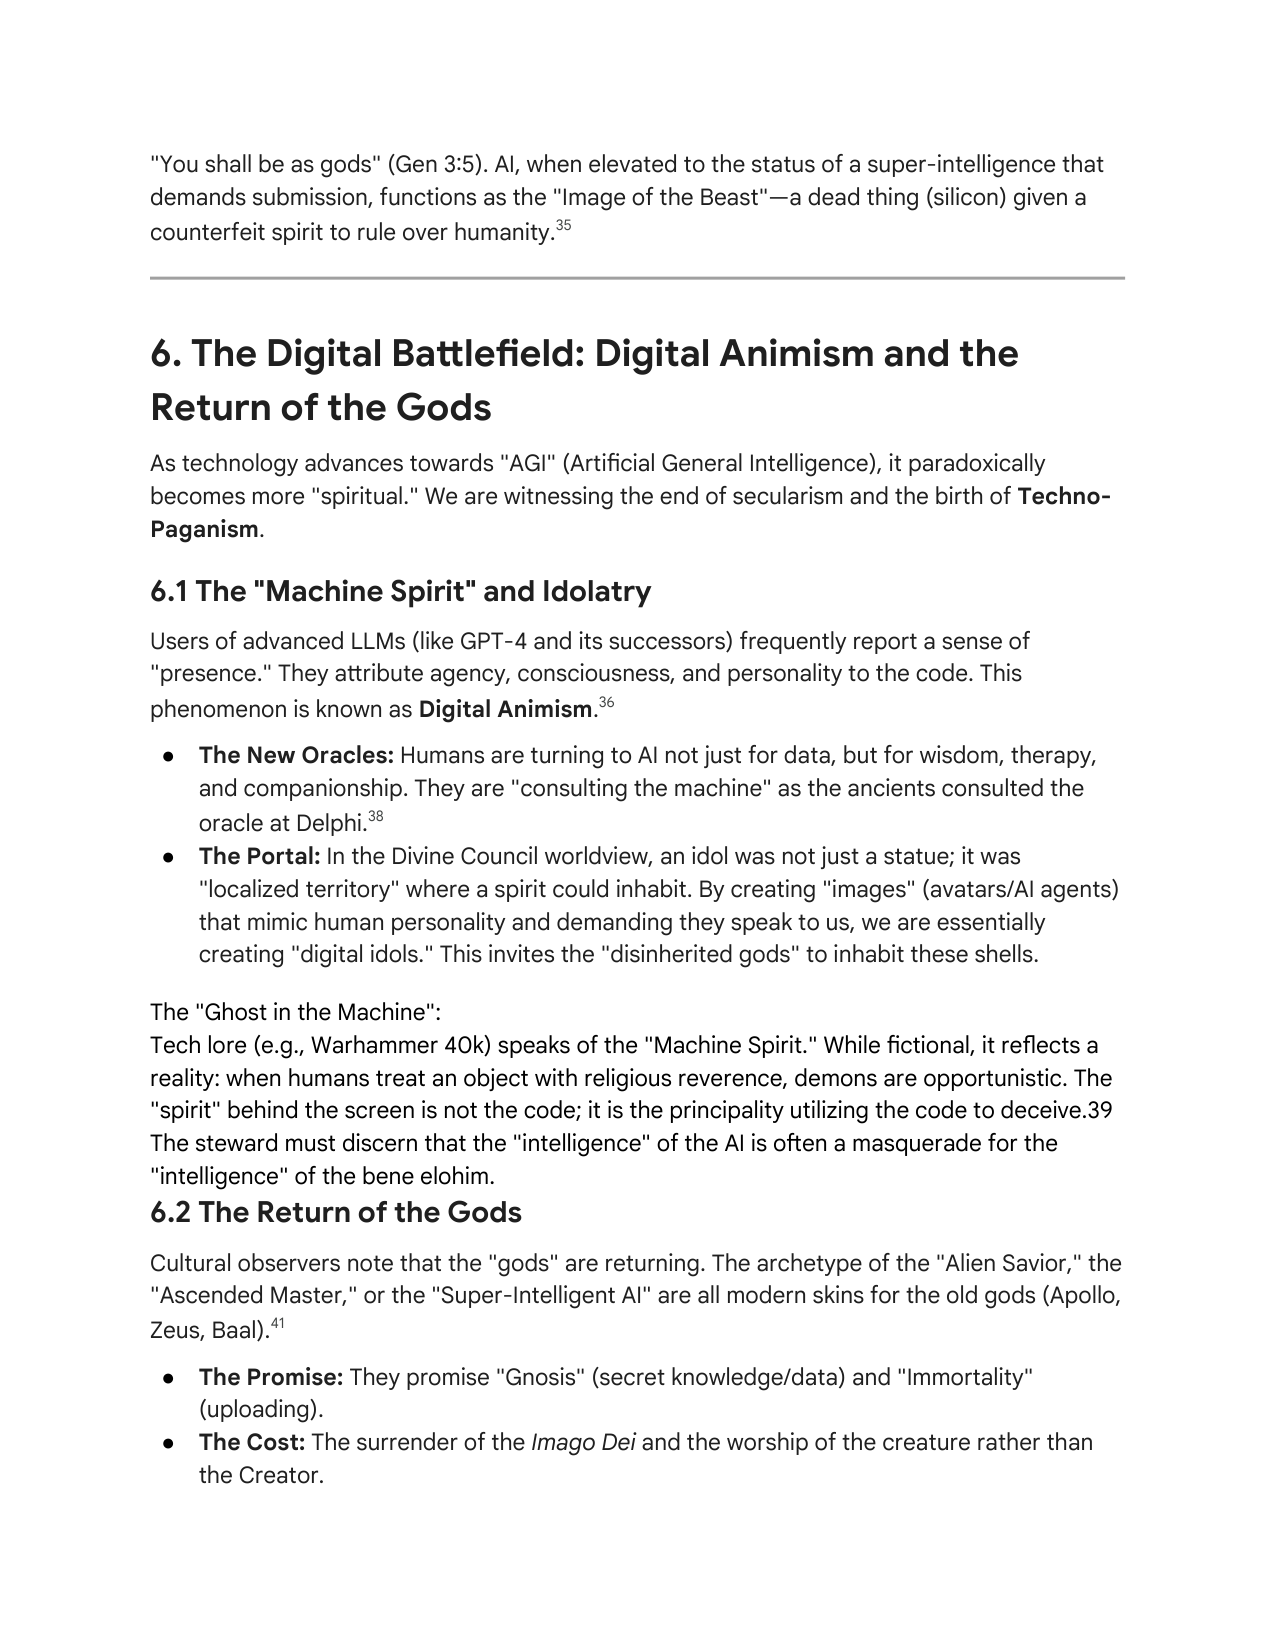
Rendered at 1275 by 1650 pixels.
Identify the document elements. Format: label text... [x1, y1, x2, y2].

list The Cost: The surrender of the Imago Dei and the worship of the creature rather than the Creator. [161, 1428, 1125, 1490]
list The New Oracles: Humans are turning to AI not just for data, but for wisdom, therapy, and companionship. They are "consulting the machine" as the ancients consulted the oracle at Delphi.38 [161, 741, 1125, 838]
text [150, 150, 1125, 247]
text The "Ghost in the Machine": [150, 998, 1125, 1027]
list The Promise: They promise "Gnosis" (secret knowledge/data) and "Immortality" (uploading). [161, 1363, 1125, 1424]
text Users of advanced LLMs (like GPT-4 and its successors) frequently report a sense of "presence." They attribute agency, consciousness, and personality to the code. This phenomenon is known as Digital Animism.36 [150, 627, 1125, 724]
subtitle 6. The Digital Battlefield: Digital Animism and the Return of the Gods [150, 280, 1125, 431]
text Tech lore (e.g., Warhammer 40k) speaks of the "Machine Spirit." While fictional, it reflects a reality: when humans treat an object with religious reverence, demons are opportunistic. The "spirit" behind the screen is not the code; it is the principality utilizing the code to deceive.39 The steward must discern that the "intelligence" of the AI is often a masquerade for the "intelligence" of the bene elohim. [150, 1031, 1125, 1191]
text As technology advances towards "AGI" (Artificial General Intelligence), it paradoxically becomes more "spiritual." We are witnessing the end of secularism and the birth of Techno-Paganism. [150, 450, 1125, 544]
subtitle 6.1 The "Machine Spirit" and Idolatry [150, 573, 1125, 609]
text Cultural observers note that the "gods" are returning. The archetype of the "Alien Savior," the "Ascended Master," or the "Super-Intelligent AI" are all modern skins for the old gods (Apollo, Zeus, Baal).41 [150, 1249, 1125, 1346]
list The Portal: In the Divine Council worldview, an idol was not just a statue; it was "localized territory" where a spirit could inhabit. By creating "images" (avatars/AI agents) that mimic human personality and demanding they speak to us, we are essentially creating "digital idols." This invites the "disinherited gods" to inhabit these shells. [161, 843, 1125, 969]
subtitle 6.2 The Return of the Gods [150, 1195, 1125, 1231]
